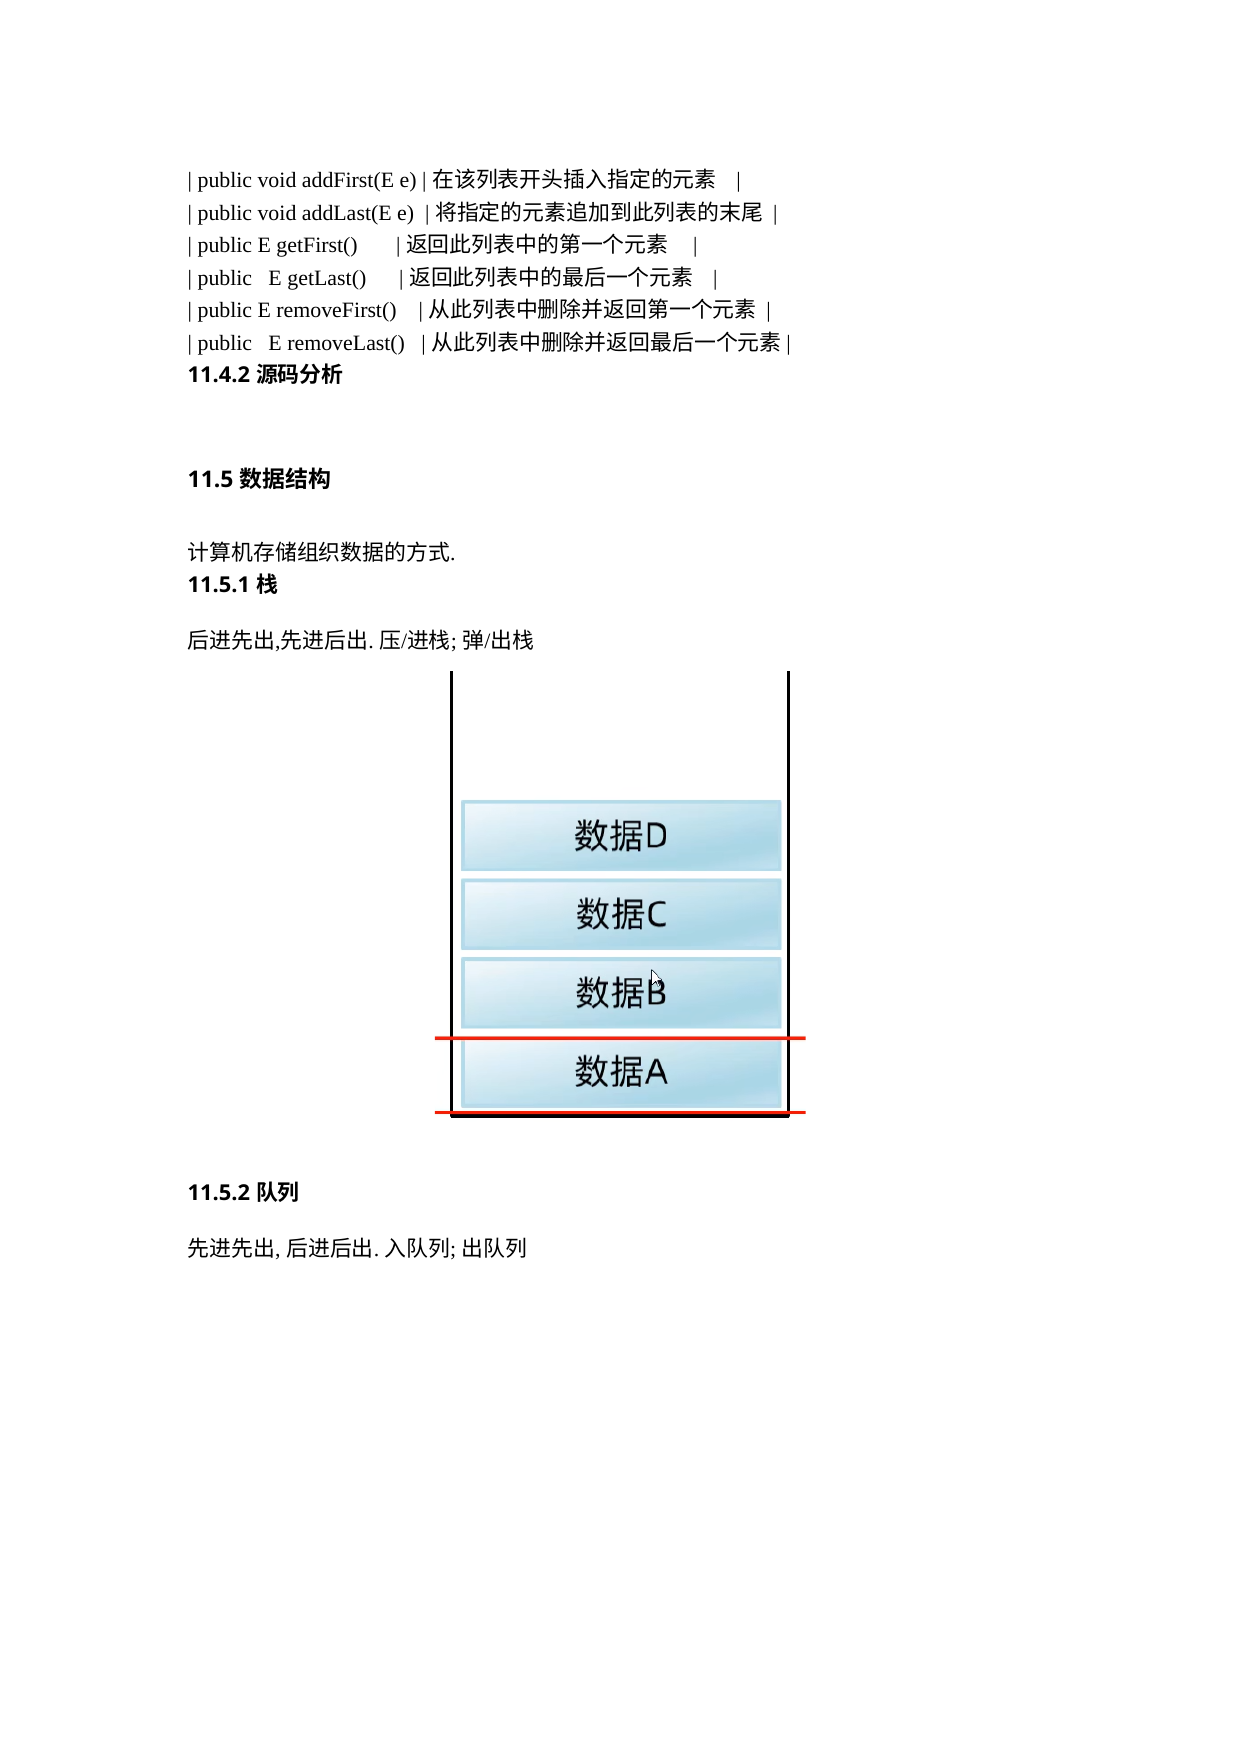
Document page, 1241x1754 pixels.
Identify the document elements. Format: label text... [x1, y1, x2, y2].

text | public void addLast(E e) | 将指定的元素追加到此列表的末尾 | [187, 194, 1053, 227]
picture [434, 655, 806, 1128]
subtitle 11.5.1 栈 [187, 567, 1053, 599]
text | public E getFirst() | 返回此列表中的第一个元素 | [187, 227, 1053, 259]
text 后进先出,先进后出. 压/进栈; 弹/出栈 [187, 622, 1053, 655]
text | public E removeFirst() | 从此列表中删除并返回第一个元素 | [187, 292, 1053, 324]
text | public void addFirst(E e) | 在该列表开头插入指定的元素 | [187, 162, 1053, 194]
text | public E removeLast() | 从此列表中删除并返回最后一个元素 | [187, 324, 1053, 357]
subtitle 11.5.2 队列 [187, 1175, 1053, 1207]
text 先进先出, 后进后出. 入队列; 出队列 [187, 1231, 1053, 1263]
text 计算机存储组织数据的方式. [187, 534, 1053, 567]
text | public E getLast() | 返回此列表中的最后一个元素 | [187, 259, 1053, 292]
subtitle 11.4.2 源码分析 [187, 357, 1053, 389]
subtitle 11.5 数据结构 [187, 445, 1053, 510]
